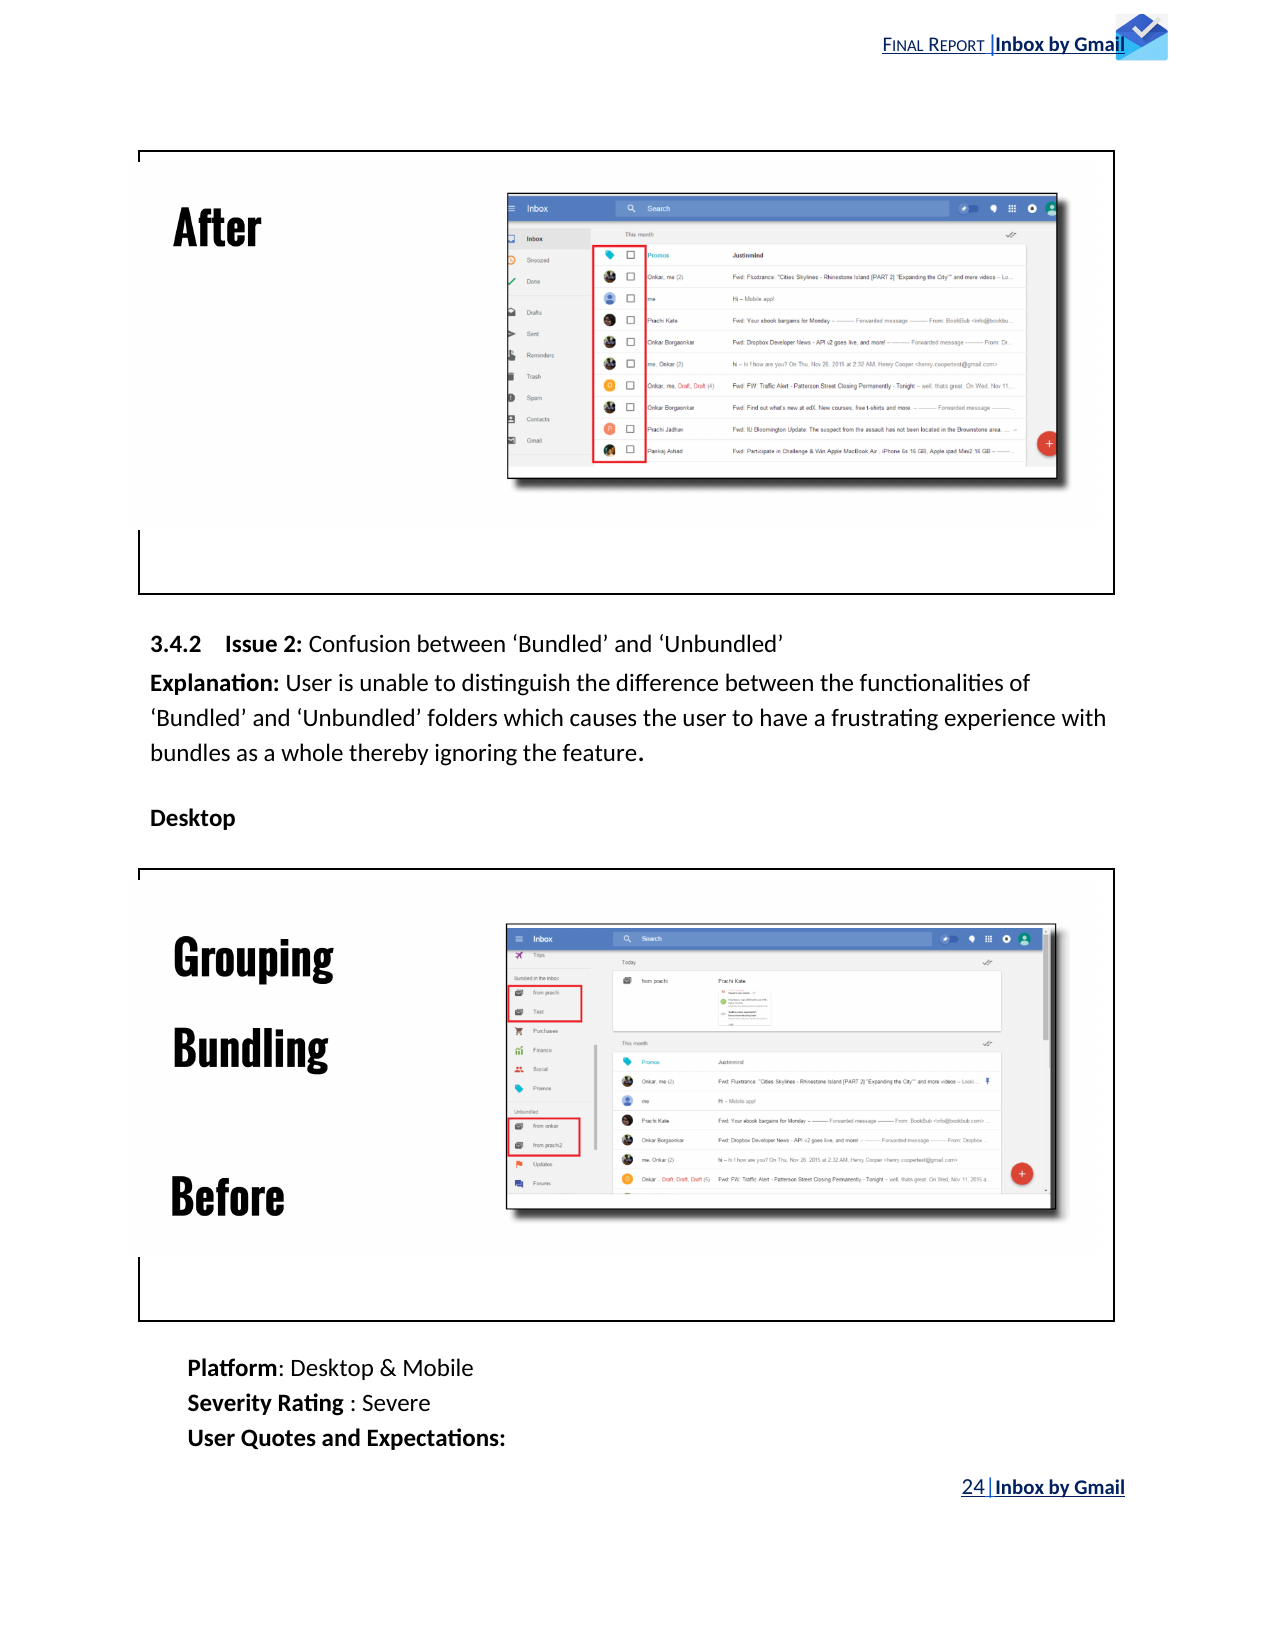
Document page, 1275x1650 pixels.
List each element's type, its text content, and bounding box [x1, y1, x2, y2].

picture [126, 880, 1102, 1257]
picture [1115, 14, 1168, 61]
text Desktop [150, 802, 1125, 833]
text Severity Rating : Severe [187, 1387, 1125, 1418]
text Explanation: User is unable to distinguish the difference between the functionalities of ‘Bundled’ and ‘Unbundled’ folders which causes the user to have a frustrating experience with bundles as a whole thereby ignoring the feature. [150, 667, 1125, 768]
subtitle 3.4.2 Issue 2: Confusion between ‘Bundled’ and ‘Unbundled’ [150, 628, 1125, 659]
text User Quotes and Expectations: [187, 1422, 1125, 1453]
text Platform: Desktop & Mobile [187, 1352, 1125, 1383]
picture [126, 162, 1102, 530]
table_header [140, 152, 1113, 593]
table_header [140, 870, 1113, 1320]
